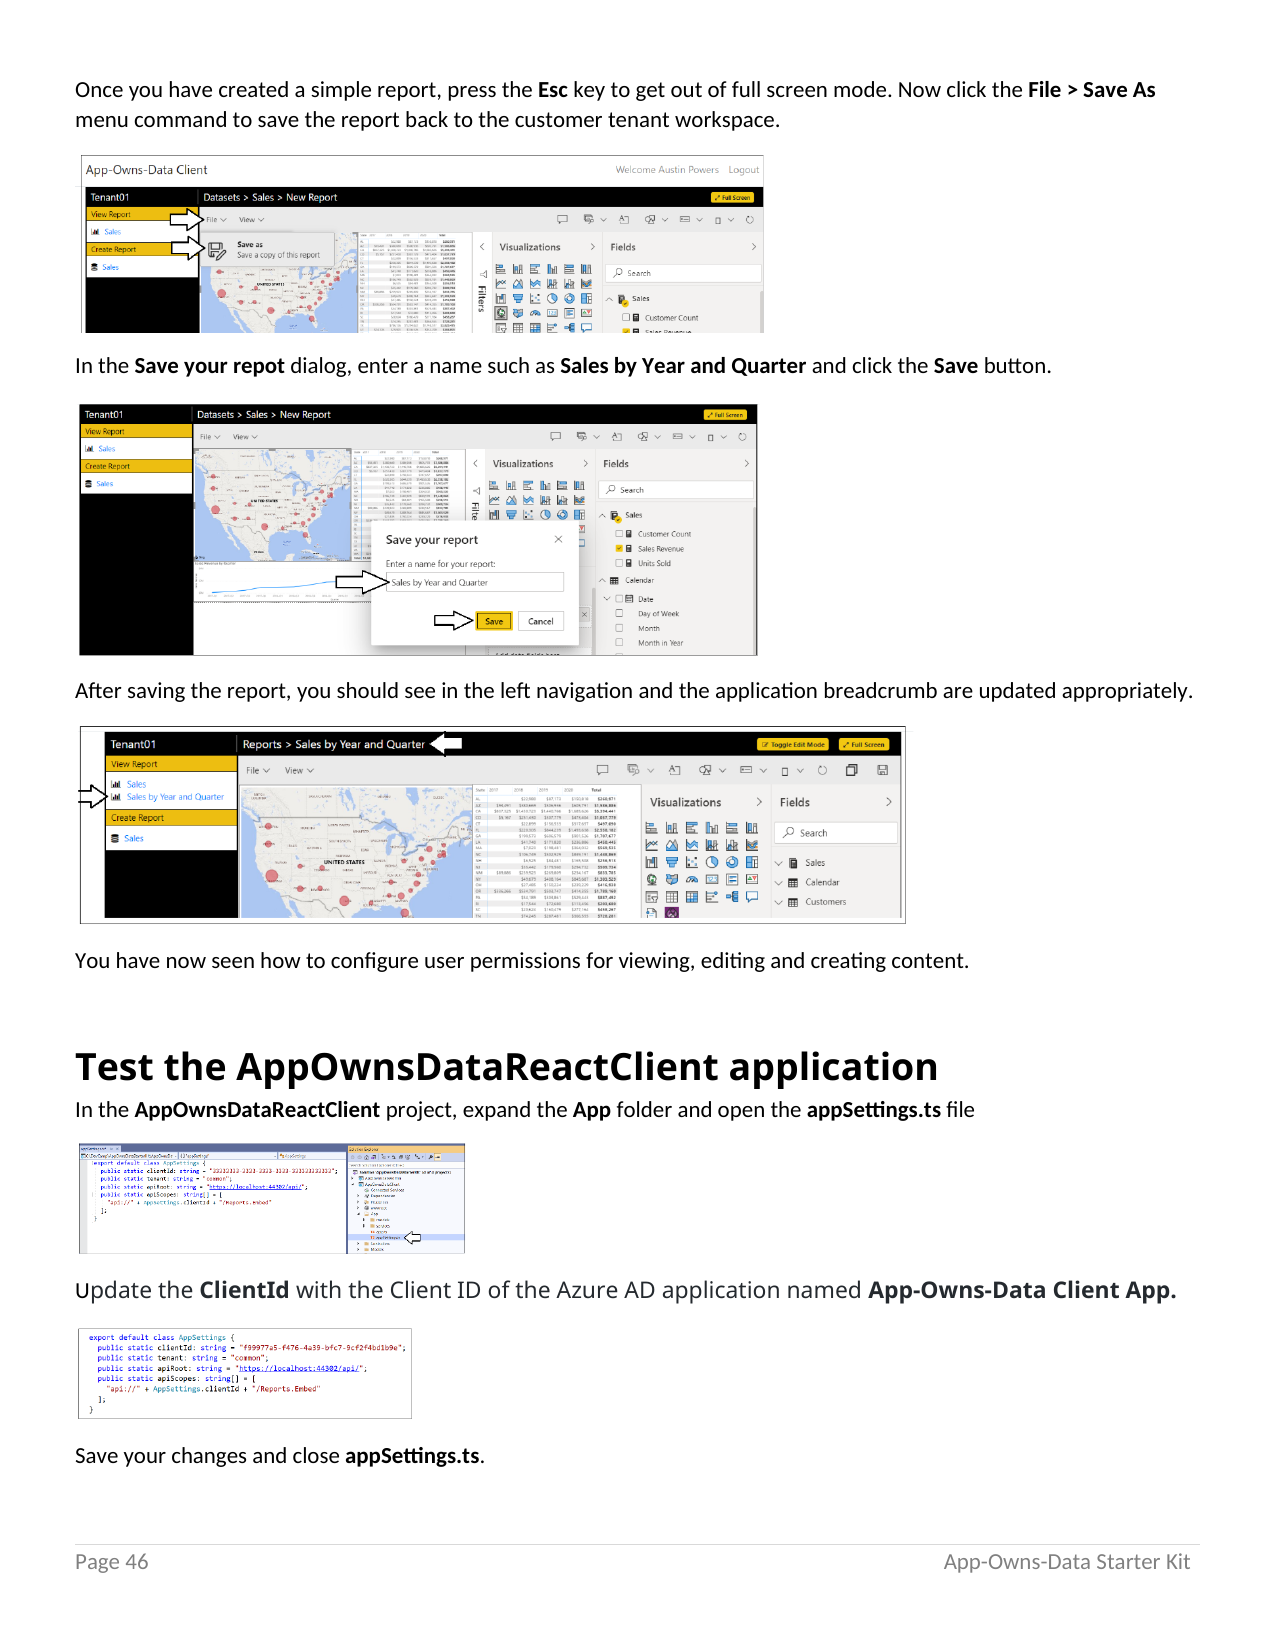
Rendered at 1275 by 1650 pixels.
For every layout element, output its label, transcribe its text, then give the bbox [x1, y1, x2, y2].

text Once you have created a simple report, press the Esc key to get out of full screen mode. Now click the File > Save As menu command to save the report back to the customer tenant workspace. [75, 75, 1200, 133]
picture [75, 1142, 467, 1255]
text You have now seen how to configure user permissions for viewing, editing and creating content. [75, 946, 1200, 974]
subtitle Test the AppOwnsDataReactClient application [75, 1040, 1200, 1091]
picture [75, 152, 764, 333]
text In the AppOwnsDataReactClient project, expand the App folder and open the appSettings.ts file [75, 1095, 1200, 1123]
text After saving the report, you should see in the left navigation and the application breadcrumb are updated appropriately. [75, 677, 1200, 704]
picture [75, 723, 914, 928]
text Update the ClientId with the Client ID of the Azure AD application named App-Owns-Data Client App. [75, 1274, 1200, 1305]
picture [75, 1324, 415, 1423]
text In the Save your repot dialog, enter a name such as Sales by Year and Quarter and click the Save button. [75, 351, 1200, 379]
text Save your changes and close appSettings.ts. [75, 1441, 1200, 1469]
picture [75, 398, 762, 658]
